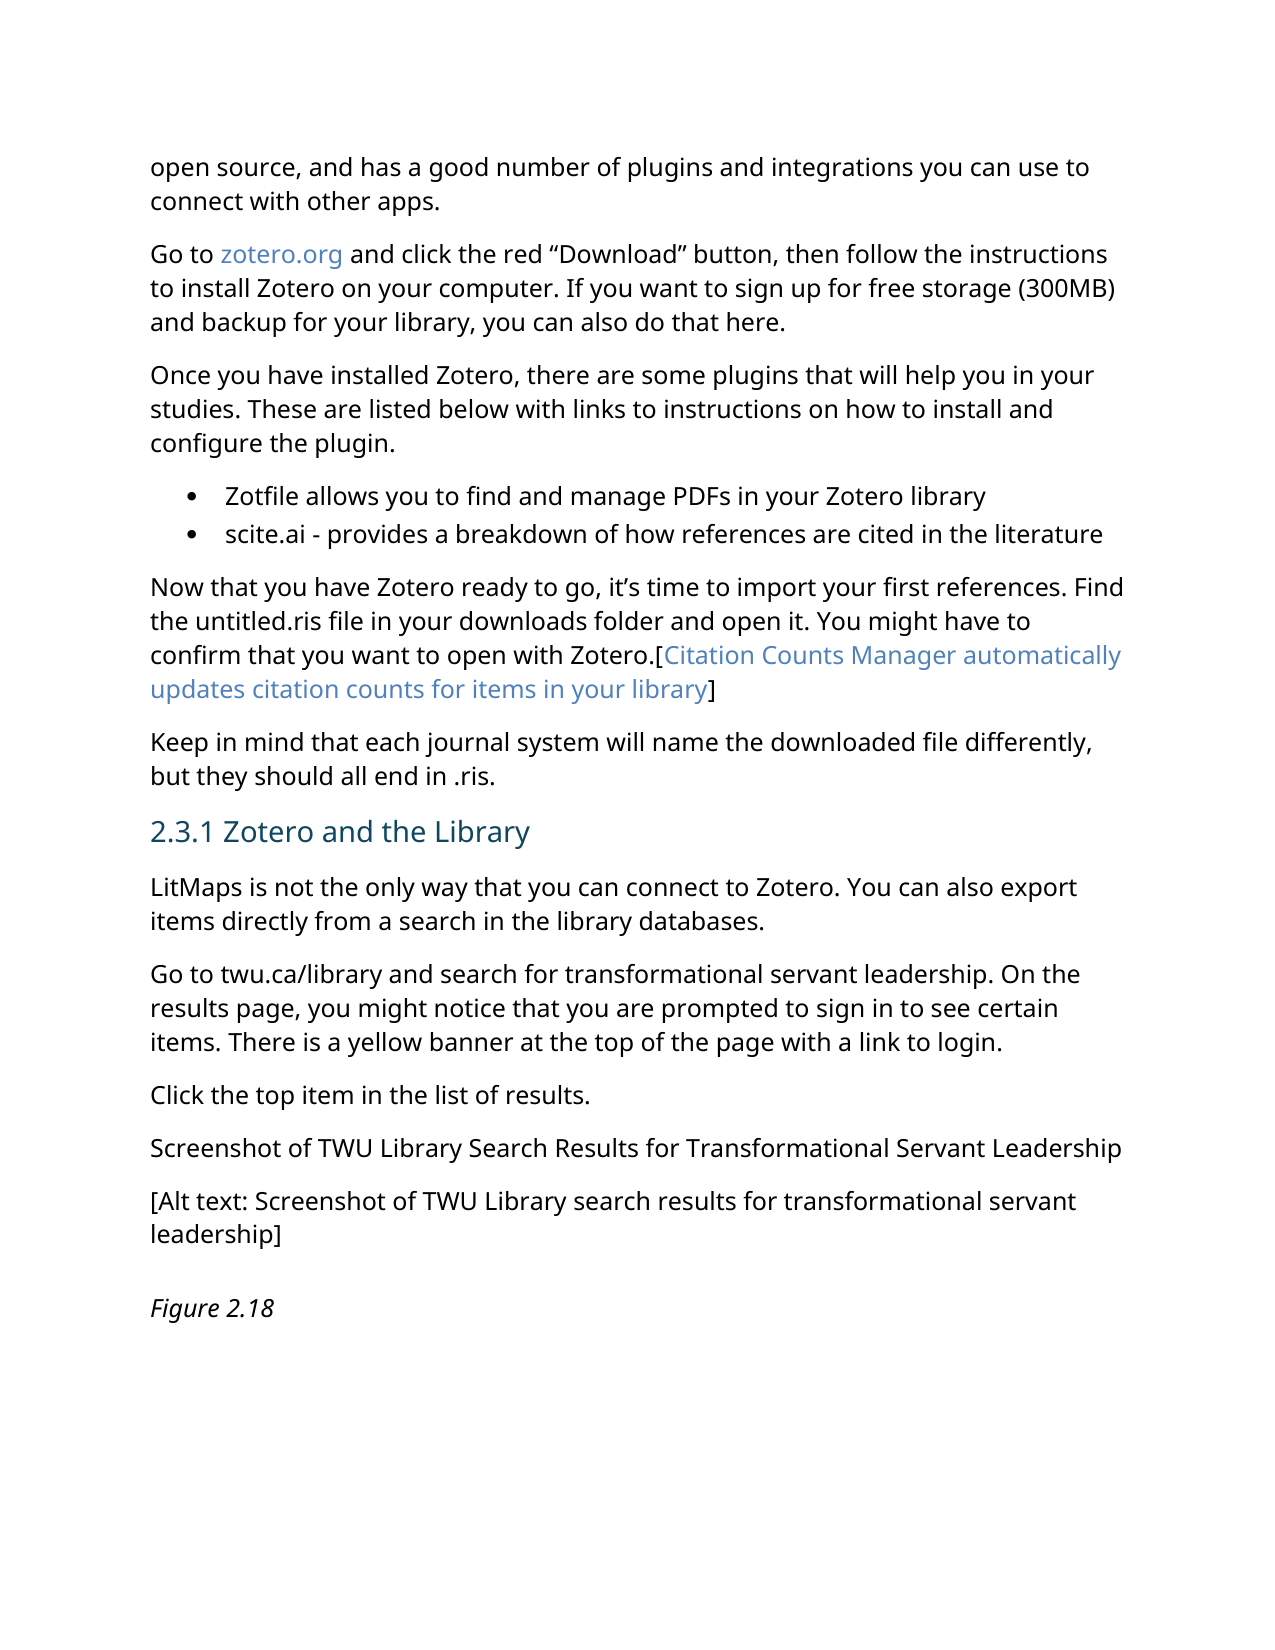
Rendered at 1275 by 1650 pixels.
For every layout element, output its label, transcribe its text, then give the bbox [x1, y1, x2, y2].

text Screenshot of TWU Library Search Results for Transformational Servant Leadership [150, 1130, 1125, 1164]
text Go to twu.ca/library and search for transformational servant leadership. On the results page, you might notice that you are prompted to sign in to see certain items. There is a yellow banner at the top of the page with a link to login. [150, 957, 1125, 1059]
text Now that you have Zotero ready to go, it’s time to import your first references. Find the untitled.ris file in your downloads folder and open it. You might have to confirm that you want to open with Zotero.[Citation Counts Manager automatically updates citation counts for items in your library] [150, 569, 1125, 706]
text [Alt text: Screenshot of TWU Library search results for transformational servant leadership] [150, 1183, 1125, 1251]
text Click the top item in the list of results. [150, 1077, 1125, 1112]
text Go to zotero.org and click the red “Download” button, then follow the instructions to install Zotero on your computer. If you want to sign up for free storage (300MB) and backup for your library, you can also do that here. [150, 237, 1125, 339]
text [150, 150, 1125, 218]
subtitle 2.3.1 Zotero and the Library [150, 811, 1125, 851]
list scite.ai - provides a breakdown of how references are cited in the literature [187, 517, 1125, 551]
text LitMaps is not the only way that you can connect to Zotero. You can also export items directly from a search in the library databases. [150, 870, 1125, 938]
text Keep in mind that each journal system will name the downloaded file differently, but they should all end in .ris. [150, 724, 1125, 792]
table_header Figure 2.18 [139, 1270, 1114, 1337]
list Zotfile allows you to find and manage PDFs in your Zotero library [187, 479, 1125, 513]
text Once you have installed Zotero, there are some plugins that will help you in your studies. These are listed below with links to instructions on how to install and configure the plugin. [150, 358, 1125, 460]
